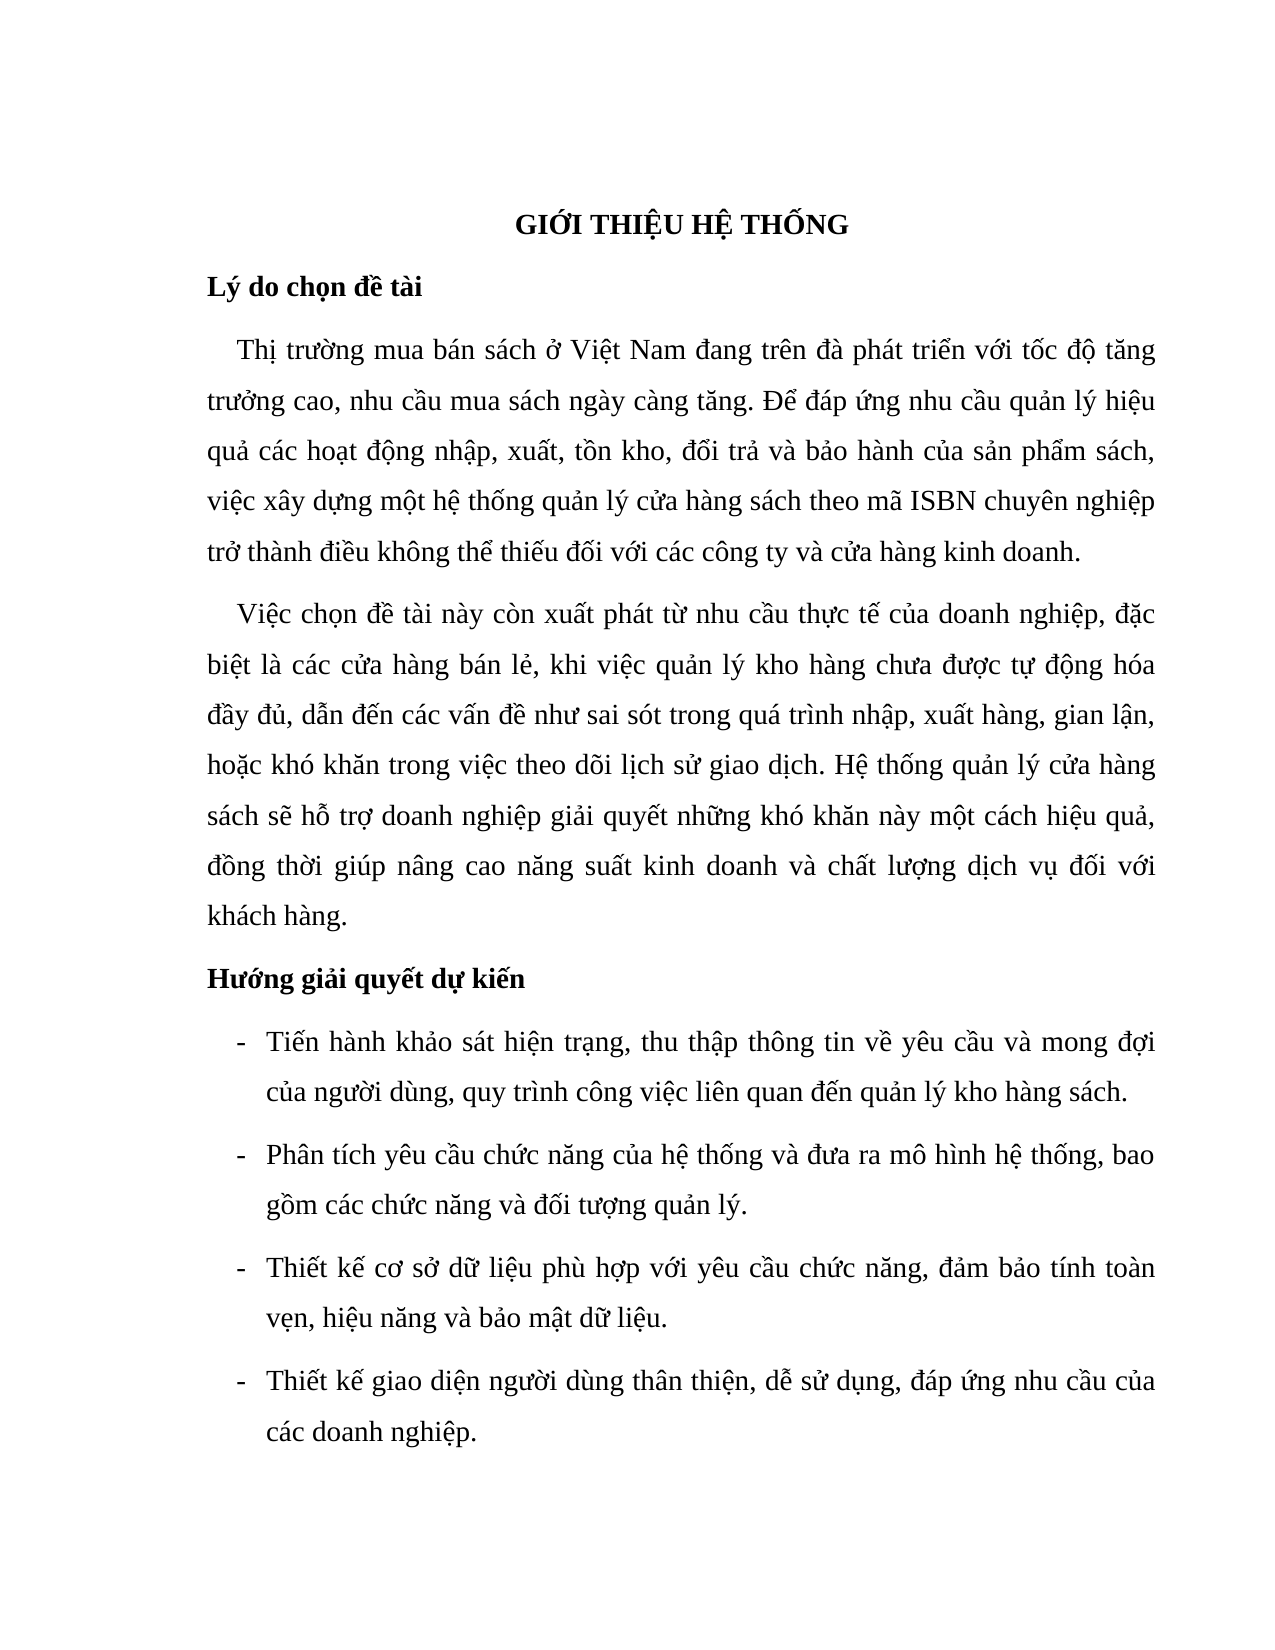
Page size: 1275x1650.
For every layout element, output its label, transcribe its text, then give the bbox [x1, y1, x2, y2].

subtitle Lý do chọn đề tài [207, 269, 1157, 303]
subtitle GIỚI THIỆU HỆ THỐNG [207, 207, 1157, 240]
subtitle Hướng giải quyết dự kiến [207, 961, 1157, 995]
list Tiến hành khảo sát hiện trạng, thu thập thông tin về yêu cầu và mong đợi của người dùng, quy trình công việc liên quan đến quản lý kho hàng sách. [236, 1024, 1157, 1108]
text Việc chọn đề tài này còn xuất phát từ nhu cầu thực tế của doanh nghiệp, đặc biệt là các cửa hàng bán lẻ, khi việc quản lý kho hàng chưa được tự động hóa đầy đủ, dẫn đến các vấn đề như sai sót trong quá trình nhập, xuất hàng, gian lận, hoặc khó khăn trong việc theo dõi lịch sử giao dịch. Hệ thống quản lý cửa hàng sách sẽ hỗ trợ doanh nghiệp giải quyết những khó khăn này một cách hiệu quả, đồng thời giúp nâng cao năng suất kinh doanh và chất lượng dịch vụ đối với khách hàng. [207, 596, 1157, 932]
list Thiết kế giao diện người dùng thân thiện, dễ sử dụng, đáp ứng nhu cầu của các doanh nghiệp. [236, 1363, 1157, 1447]
text Thị trường mua bán sách ở Việt Nam đang trên đà phát triển với tốc độ tăng trưởng cao, nhu cầu mua sách ngày càng tăng. Để đáp ứng nhu cầu quản lý hiệu quả các hoạt động nhập, xuất, tồn kho, đổi trả và bảo hành của sản phẩm sách, việc xây dựng một hệ thống quản lý cửa hàng sách theo mã ISBN chuyên nghiệp trở thành điều không thể thiếu đối với các công ty và cửa hàng kinh doanh. [207, 332, 1157, 567]
list Phân tích yêu cầu chức năng của hệ thống và đưa ra mô hình hệ thống, bao gồm các chức năng và đối tượng quản lý. [236, 1137, 1157, 1221]
list Thiết kế cơ sở dữ liệu phù hợp với yêu cầu chức năng, đảm bảo tính toàn vẹn, hiệu năng và bảo mật dữ liệu. [236, 1250, 1157, 1334]
